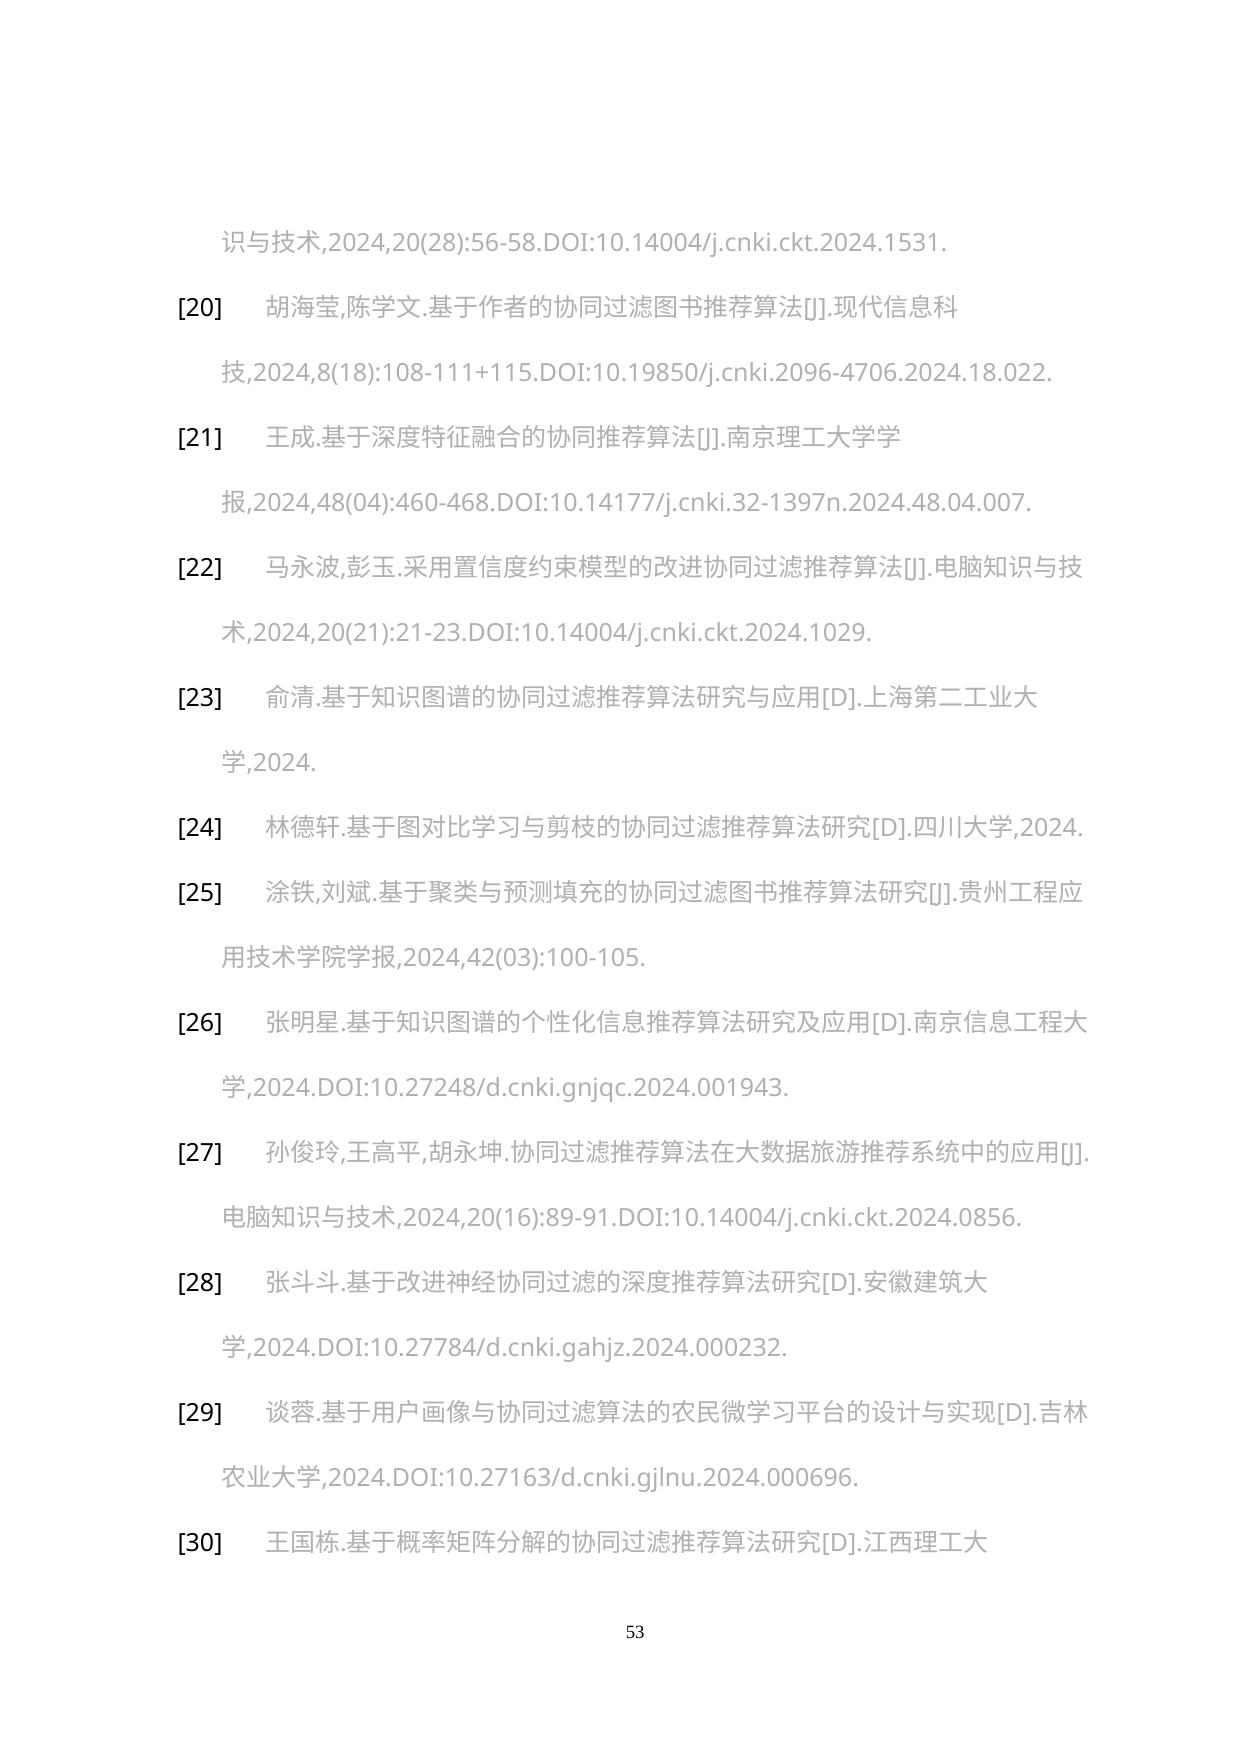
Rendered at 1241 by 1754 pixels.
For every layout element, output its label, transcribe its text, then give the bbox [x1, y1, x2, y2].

list 俞清.基于知识图谱的协同过滤推荐算法研究与应用[D].上海第二工业大学,2024. [177, 663, 1093, 793]
list 涂铁,刘斌.基于聚类与预测填充的协同过滤图书推荐算法研究[J].贵州工程应用技术学院学报,2024,42(03):100-105. [177, 858, 1093, 988]
list 马永波,彭玉.采用置信度约束模型的改进协同过滤推荐算法[J].电脑知识与技术,2024,20(21):21-23.DOI:10.14004/j.cnki.ckt.2024.1029. [177, 533, 1093, 663]
list 张斗斗.基于改进神经协同过滤的深度推荐算法研究[D].安徽建筑大学,2024.DOI:10.27784/d.cnki.gahjz.2024.000232. [177, 1248, 1093, 1378]
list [177, 1508, 1093, 1573]
list 张明星.基于知识图谱的个性化信息推荐算法研究及应用[D].南京信息工程大学,2024.DOI:10.27248/d.cnki.gnjqc.2024.001943. [177, 988, 1093, 1118]
list 胡海莹,陈学文.基于作者的协同过滤图书推荐算法[J].现代信息科技,2024,8(18):108-111+115.DOI:10.19850/j.cnki.2096-4706.2024.18.022. [177, 273, 1093, 403]
list 林德轩.基于图对比学习与剪枝的协同过滤推荐算法研究[D].四川大学,2024. [177, 793, 1093, 858]
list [177, 208, 1093, 273]
list 王成.基于深度特征融合的协同推荐算法[J].南京理工大学学报,2024,48(04):460-468.DOI:10.14177/j.cnki.32-1397n.2024.48.04.007. [177, 403, 1093, 533]
list 孙俊玲,王高平,胡永坤.协同过滤推荐算法在大数据旅游推荐系统中的应用[J].电脑知识与技术,2024,20(16):89-91.DOI:10.14004/j.cnki.ckt.2024.0856. [177, 1118, 1093, 1248]
list 谈蓉.基于用户画像与协同过滤算法的农民微学习平台的设计与实现[D].吉林农业大学,2024.DOI:10.27163/d.cnki.gjlnu.2024.000696. [177, 1378, 1093, 1508]
